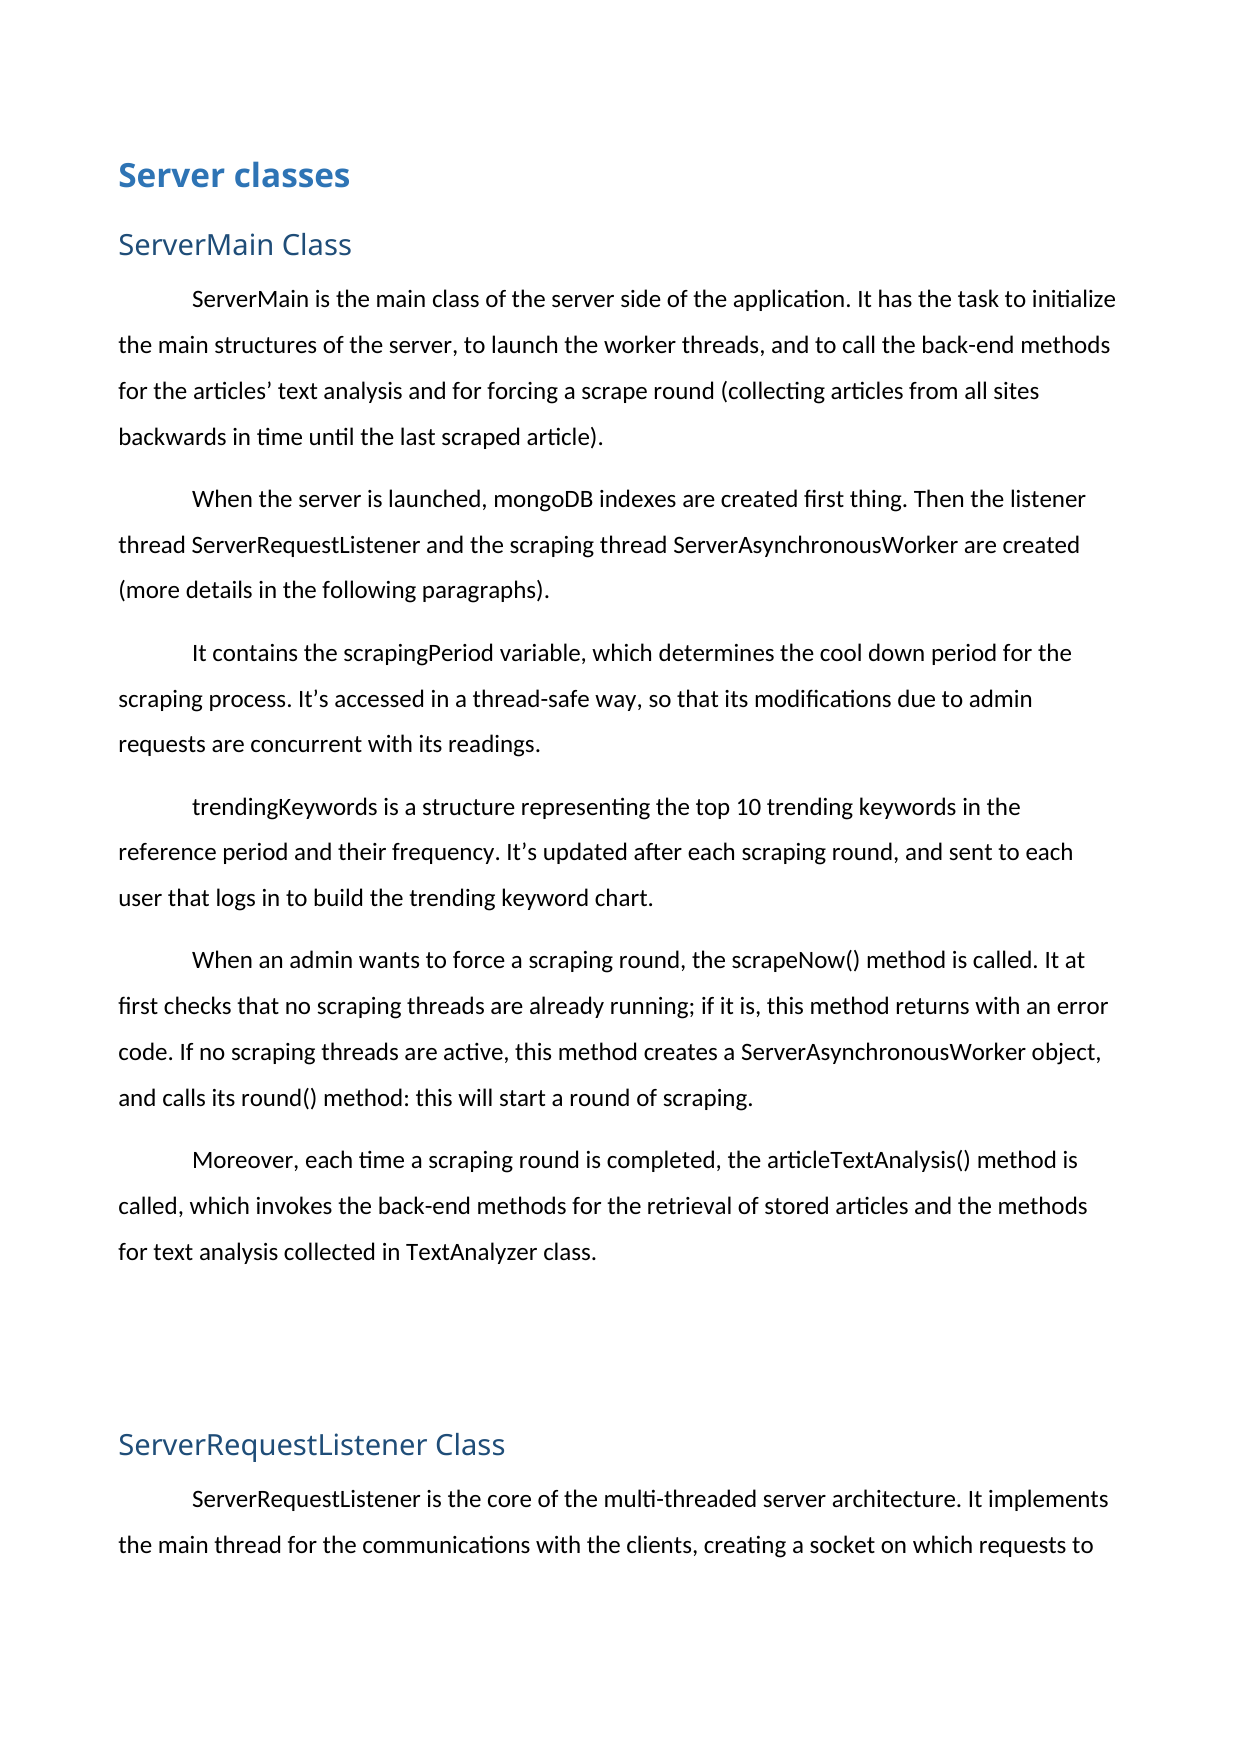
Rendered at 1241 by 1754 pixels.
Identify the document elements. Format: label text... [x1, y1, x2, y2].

subtitle Server classes [118, 152, 1122, 197]
text When an admin wants to force a scraping round, the scrapeNow() method is called. It at first checks that no scraping threads are already running; if it is, this method returns with an error code. If no scraping threads are active, this method creates a ServerAsynchronousWorker object, and calls its round() method: this will start a round of scraping. [118, 945, 1122, 1112]
subtitle ServerRequestListener Class [118, 1424, 1122, 1464]
text trendingKeywords is a structure representing the top 10 trending keywords in the reference period and their frequency. It’s updated after each scraping round, and sent to each user that logs in to build the trending keyword chart. [118, 791, 1122, 913]
text It contains the scrapingPeriod variable, which determines the cool down period for the scraping process. It’s accessed in a thread-safe way, so that its modifications due to admin requests are concurrent with its readings. [118, 637, 1122, 759]
text Moreover, each time a scraping round is completed, the articleTextAnalysis() method is called, which invokes the back-end methods for the retrieval of stored articles and the methods for text analysis collected in TextAnalyzer class. [118, 1144, 1122, 1266]
subtitle ServerMain Class [118, 224, 1122, 264]
text When the server is launched, mongoDB indexes are created first thing. Then the listener thread ServerRequestListener and the scraping thread ServerAsynchronousWorker are created (more details in the following paragraphs). [118, 483, 1122, 605]
text ServerMain is the main class of the server side of the application. It has the task to initialize the main structures of the server, to launch the worker threads, and to call the back-end methods for the articles’ text analysis and for forcing a scrape round (collecting articles from all sites backwards in time until the last scraped article). [118, 283, 1122, 451]
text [118, 1484, 1122, 1560]
